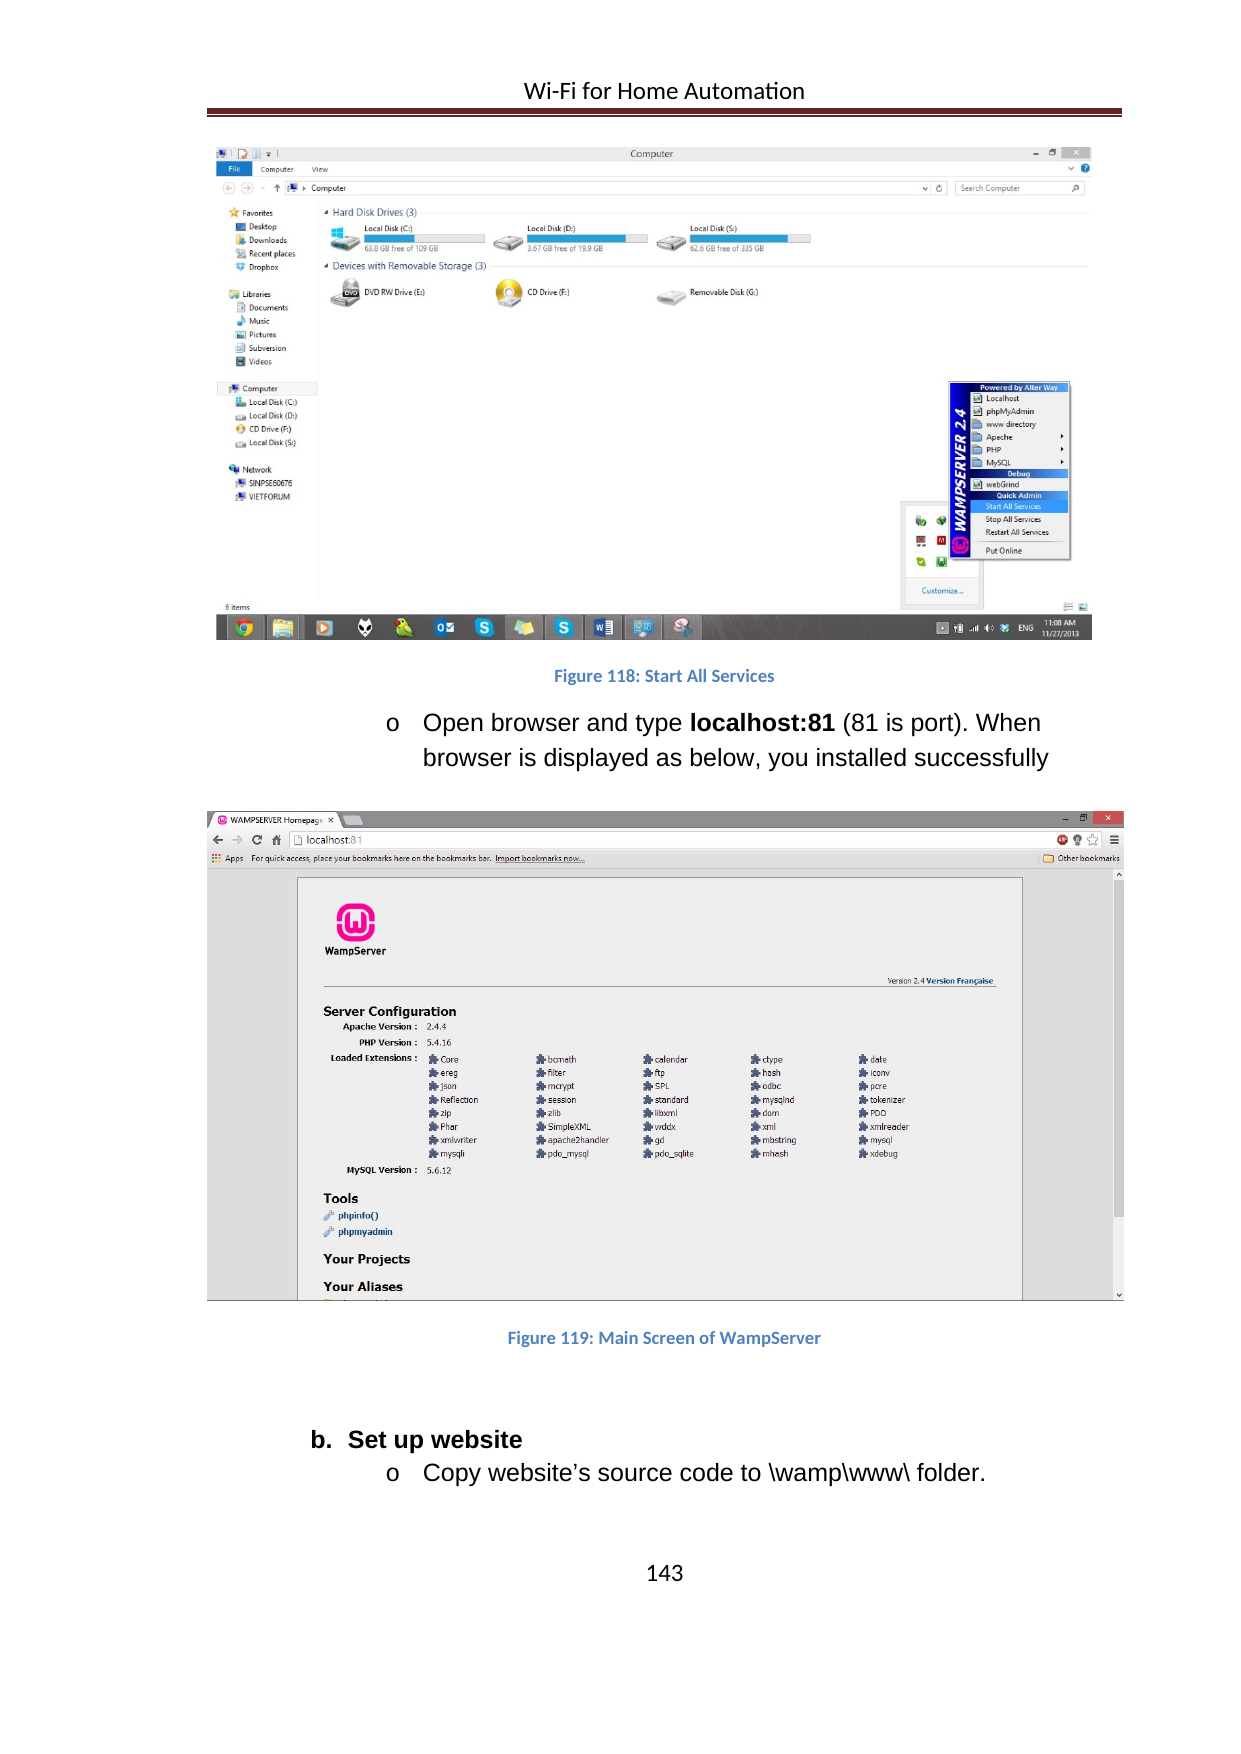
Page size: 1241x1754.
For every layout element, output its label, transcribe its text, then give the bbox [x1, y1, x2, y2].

subtitle Set up website [310, 1425, 1122, 1454]
picture [216, 147, 1092, 640]
list Copy website’s source code to \wamp\www\ folder. [385, 1458, 1122, 1489]
list Open browser and type localhost:81 (81 is port). When browser is displayed as below, you installed successfully [385, 708, 1122, 772]
picture [207, 811, 1124, 1301]
